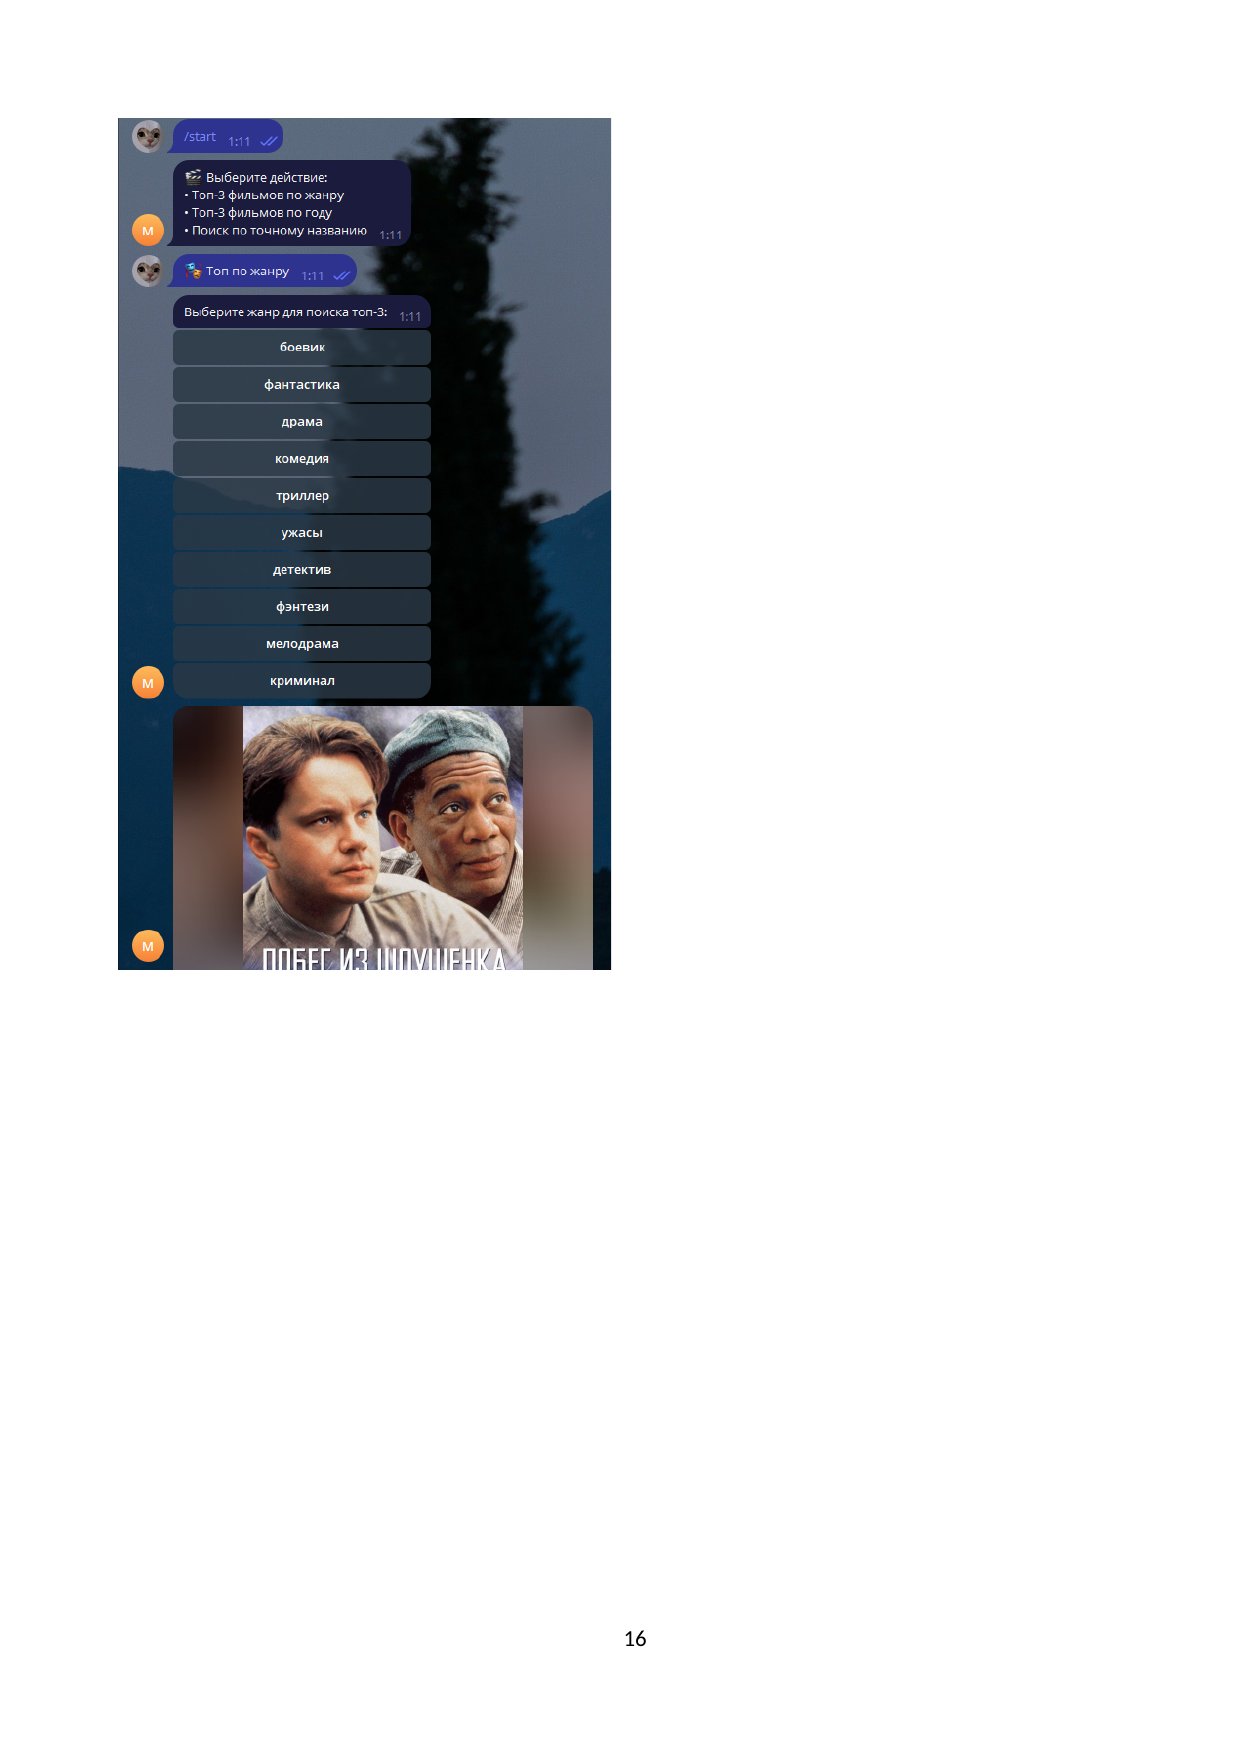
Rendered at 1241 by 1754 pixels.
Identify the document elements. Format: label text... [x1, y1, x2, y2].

picture [118, 118, 612, 970]
